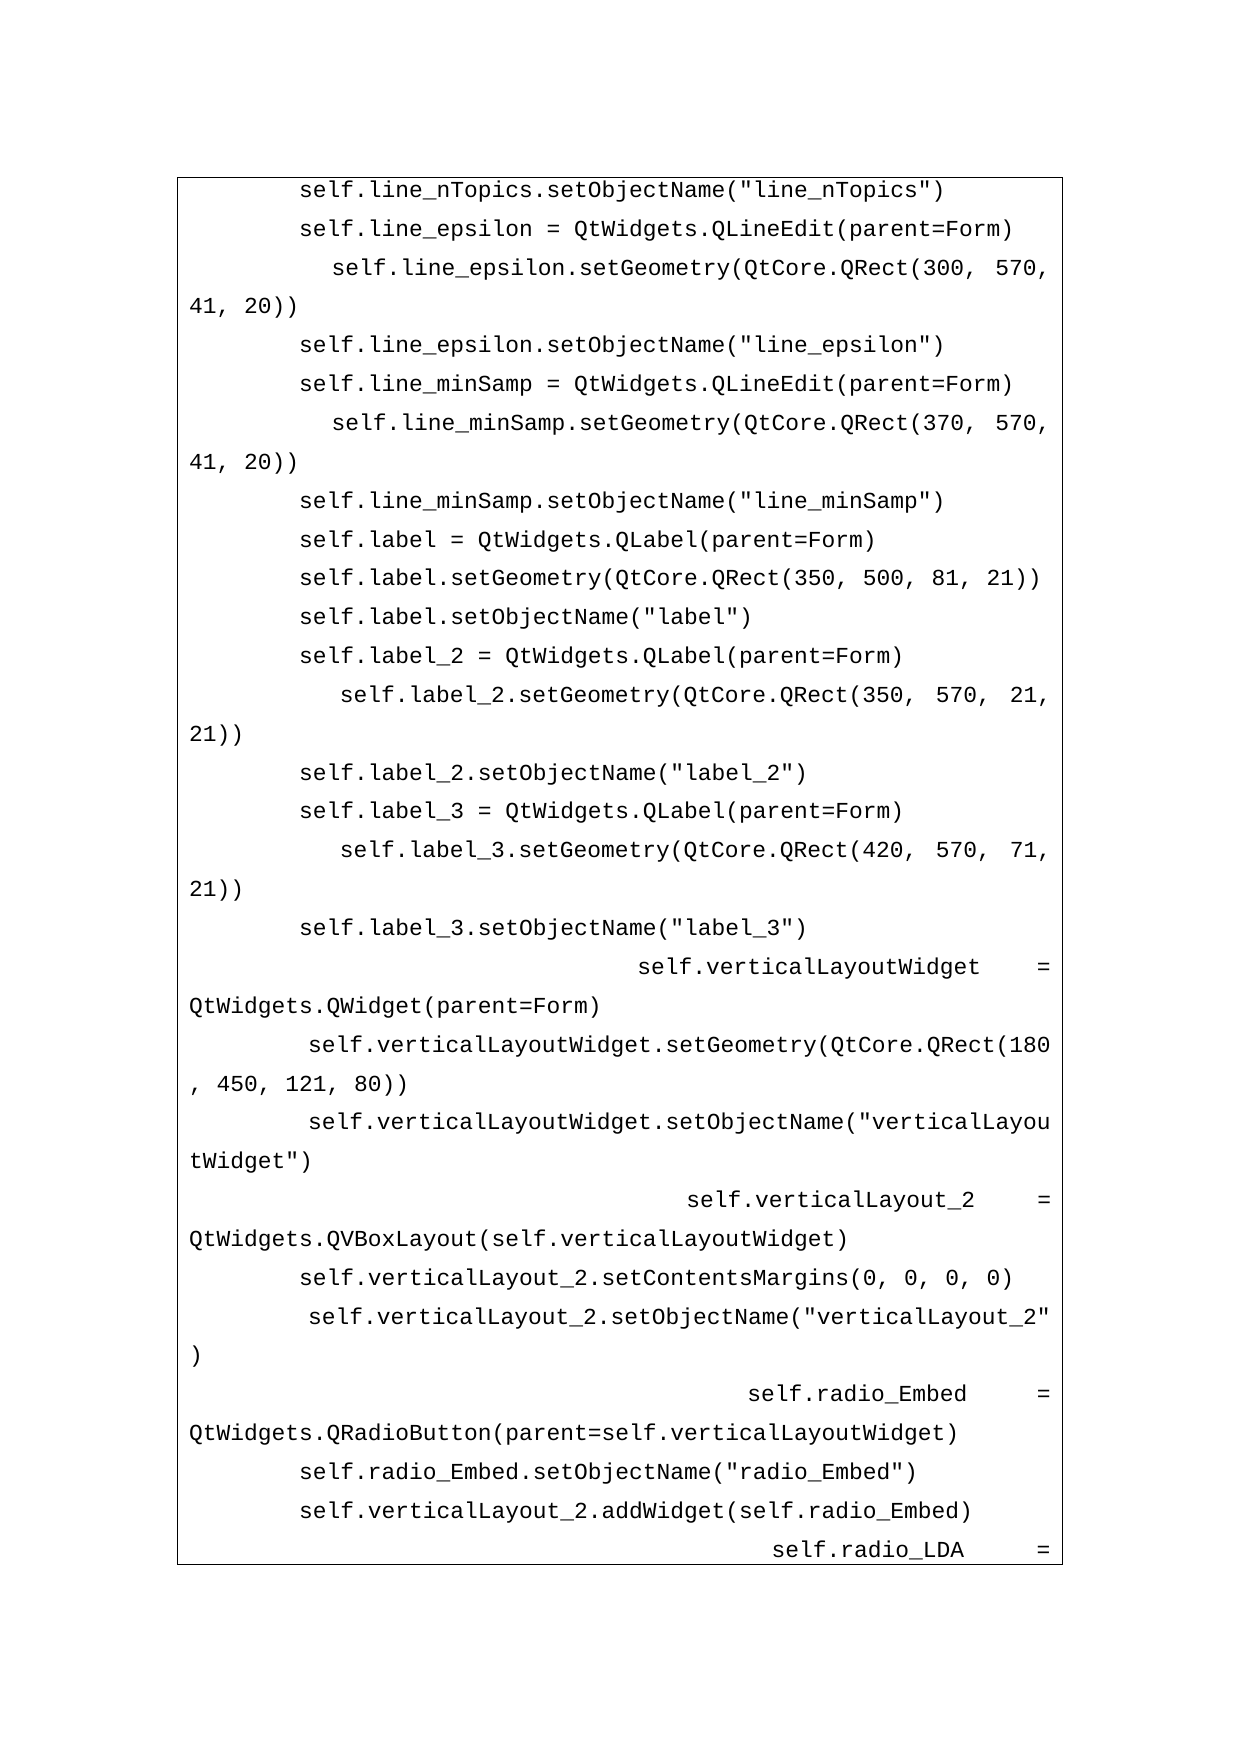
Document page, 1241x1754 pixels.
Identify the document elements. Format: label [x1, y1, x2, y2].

table_header [178, 178, 1062, 1564]
